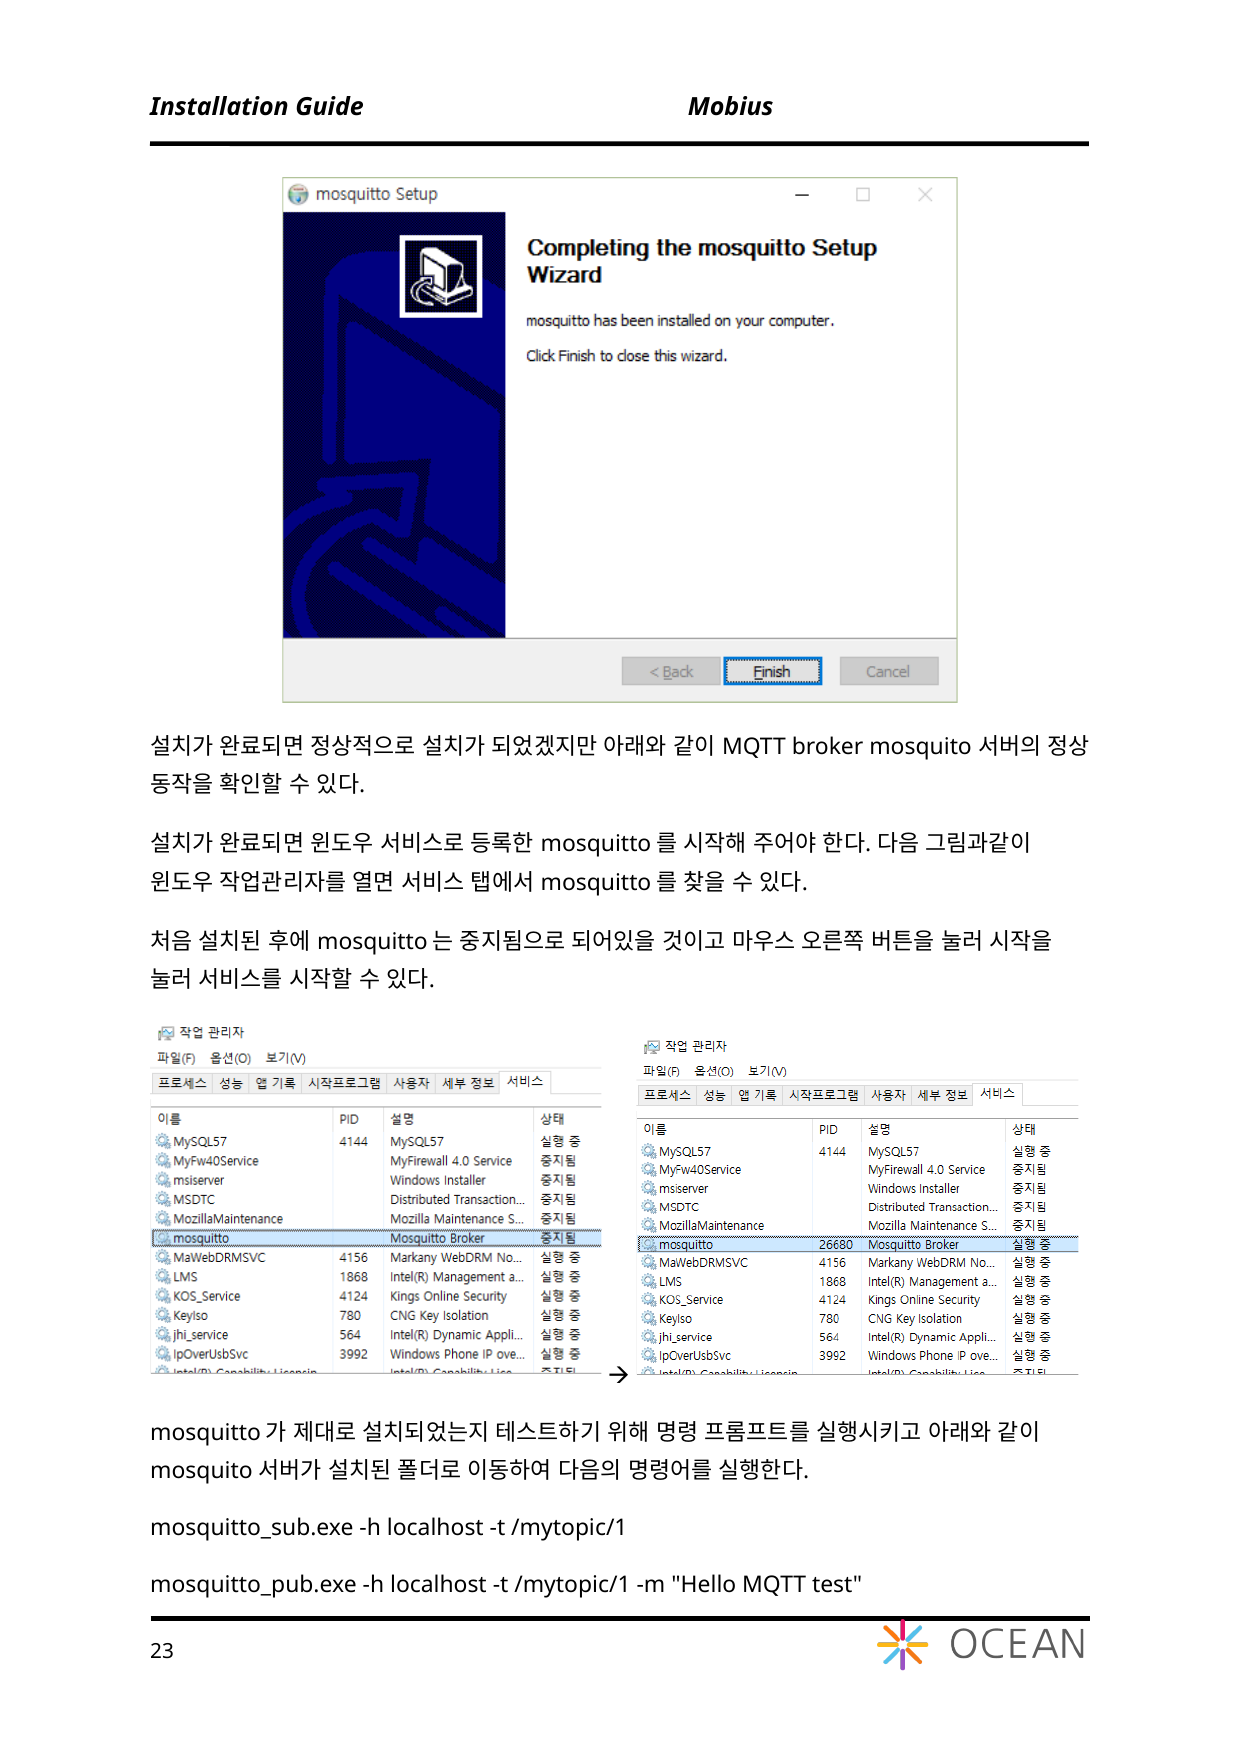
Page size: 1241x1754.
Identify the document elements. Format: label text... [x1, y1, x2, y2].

text 설치가 완료되면 정상적으로 설치가 되었겠지만 아래와 같이 MQTT broker mosquito 서버의 정상 동작을 확인할 수 있다. [150, 728, 1090, 799]
text 설치가 완료되면 윈도우 서비스로 등록한 mosquitto를 시작해 주어야 한다. 다음 그림과같이 윈도우 작업관리자를 열면 서비스 탭에서 mosquitto를 찾을 수 있다. [150, 825, 1090, 897]
picture [282, 177, 958, 703]
text mosquitto_sub.exe -h localhost -t /mytopic/1 [150, 1511, 1090, 1542]
picture [150, 1020, 602, 1384]
picture [873, 1612, 1092, 1678]
text 처음 설치된 후에 mosquitto는 중지됨으로 되어있을 것이고 마우스 오른쪽 버튼을 눌러 시작을 눌러 서비스를 시작할 수 있다. [150, 922, 1090, 994]
picture [636, 1032, 1079, 1384]
text mosquitto_pub.exe -h localhost -t /mytopic/1 -m "Hello MQTT test" [150, 1568, 1090, 1599]
text mosquitto가 제대로 설치되었는지 테스트하기 위해 명령 프롬프트를 실행시키고 아래와 같이 mosquito 서버가 설치된 폴더로 이동하여 다음의 명령어를 실행한다. [150, 1414, 1090, 1485]
